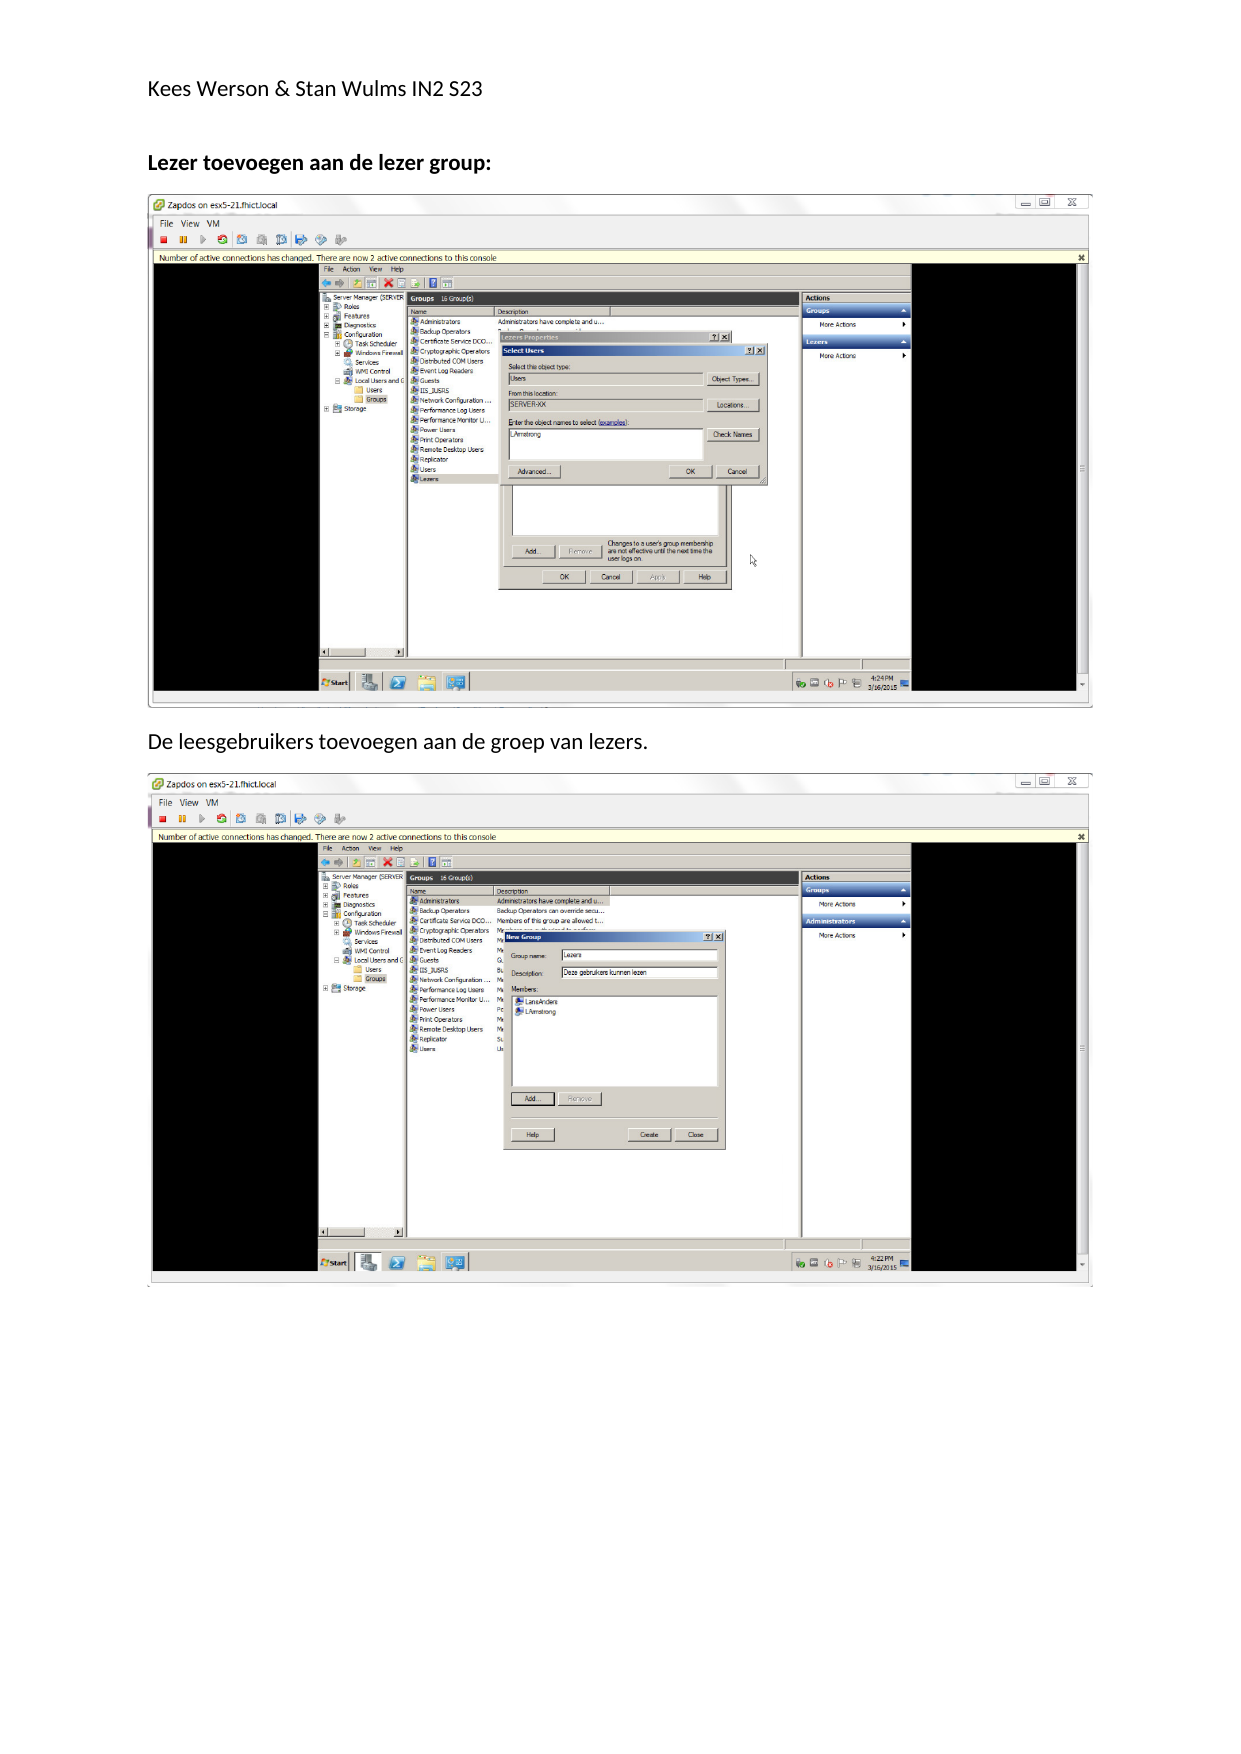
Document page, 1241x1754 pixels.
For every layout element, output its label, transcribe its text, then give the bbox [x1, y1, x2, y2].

picture [147, 194, 1093, 708]
picture [147, 773, 1093, 1287]
text De leesgebruikers toevoegen aan de groep van lezers. [148, 727, 1093, 755]
text Lezer toevoegen aan de lezer group: [148, 148, 1093, 176]
